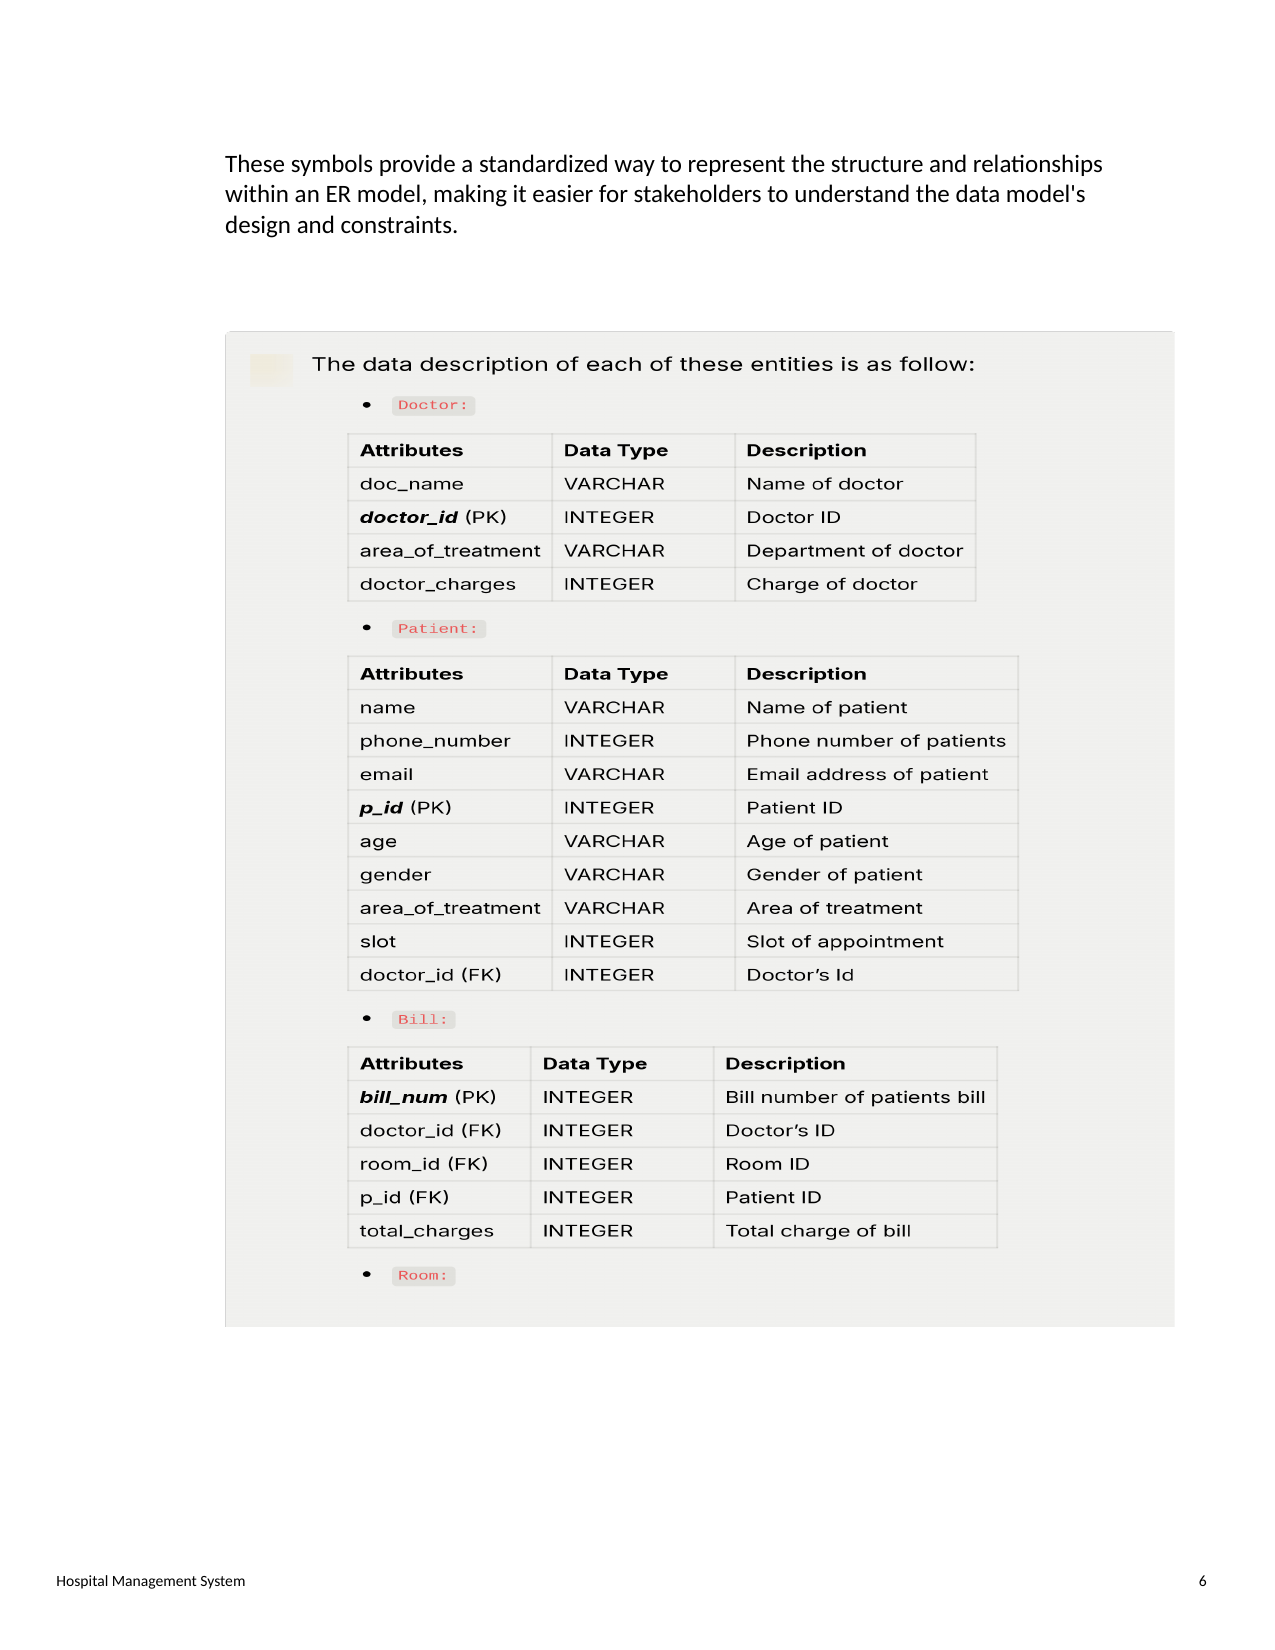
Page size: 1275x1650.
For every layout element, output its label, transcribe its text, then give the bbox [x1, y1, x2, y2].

picture [225, 331, 1175, 1327]
list These symbols provide a standardized way to represent the structure and relationships within an ER model, making it easier for stakeholders to understand the data model's design and constraints. [225, 148, 1125, 239]
